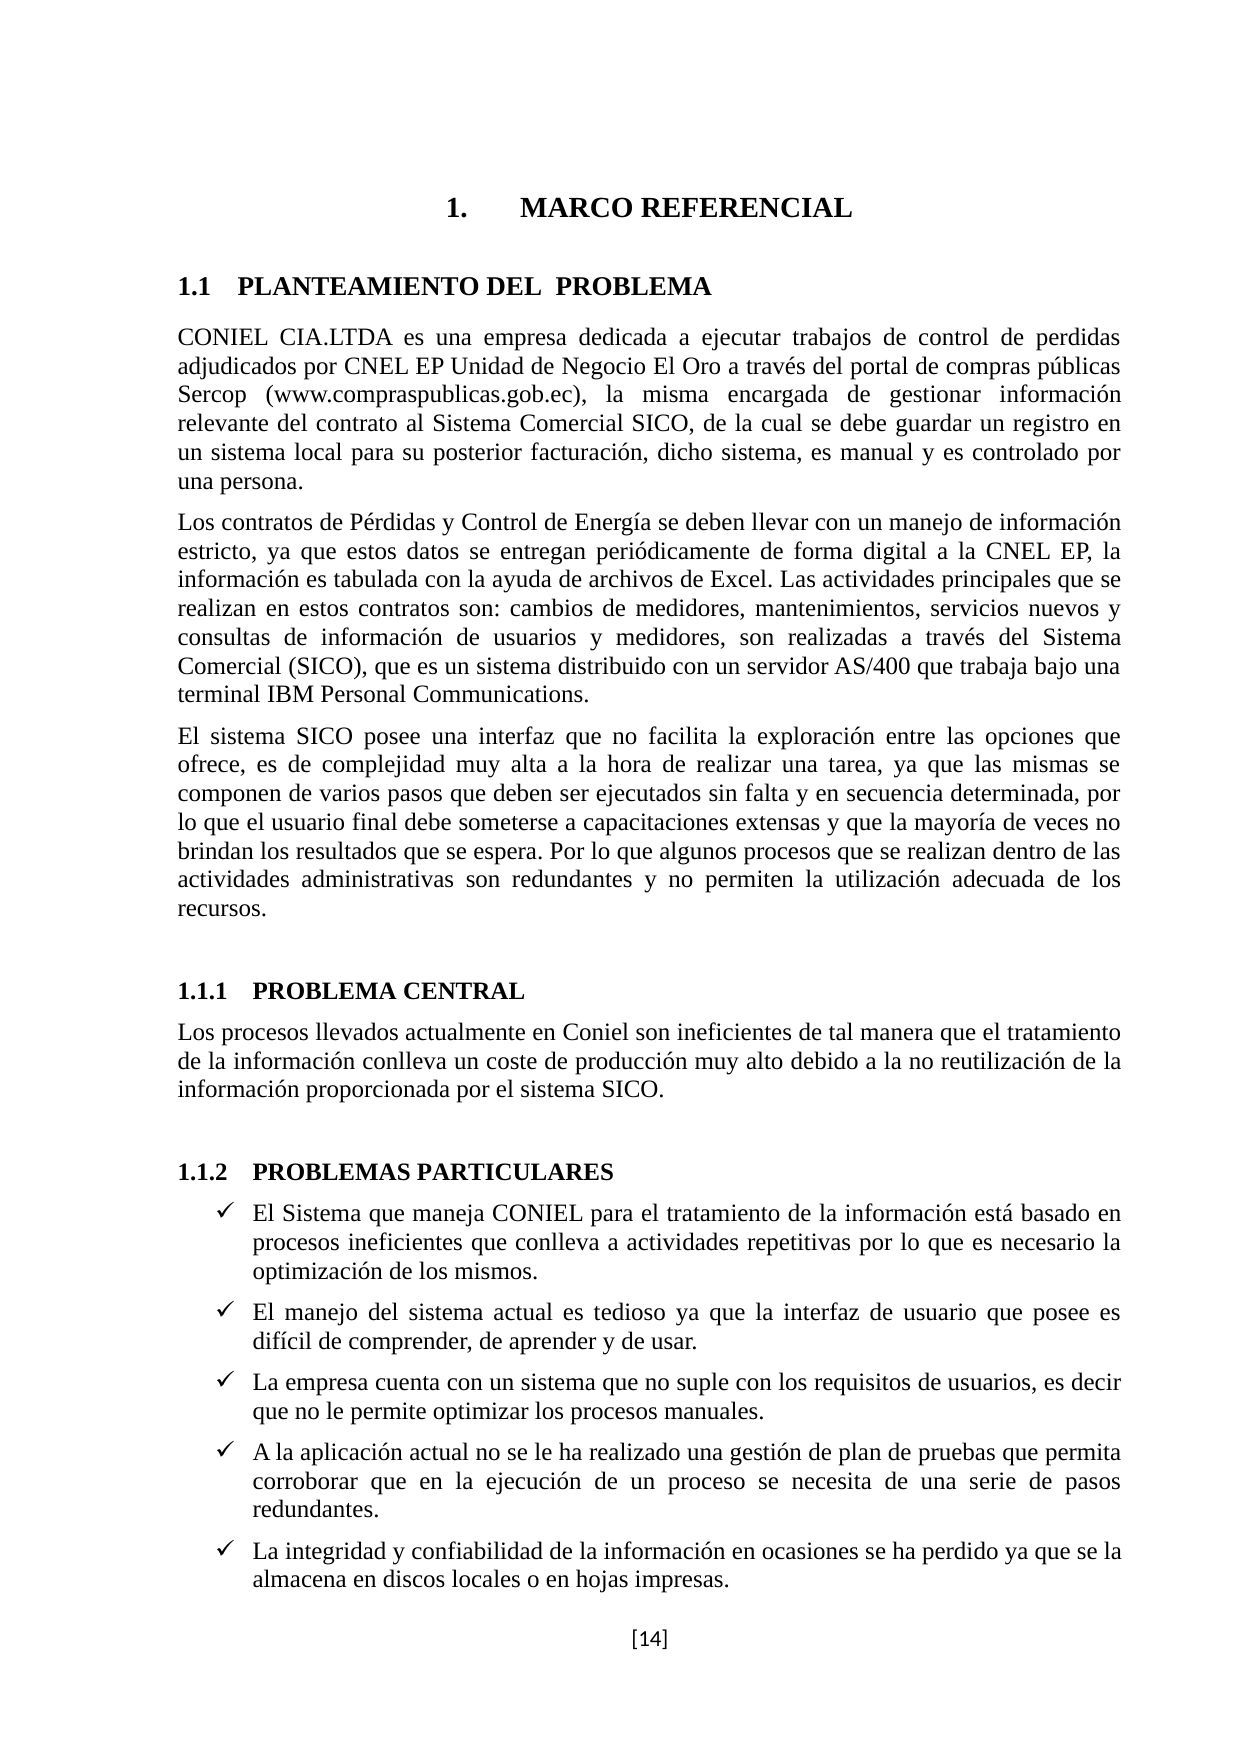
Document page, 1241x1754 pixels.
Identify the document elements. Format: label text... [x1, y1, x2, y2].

subtitle MARCO REFERENCIAL [177, 190, 1122, 223]
list El manejo del sistema actual es tedioso ya que la interfaz de usuario que posee es difícil de comprender, de aprender y de usar. [215, 1297, 1122, 1354]
text CONIEL CIA.LTDA es una empresa dedicada a ejecutar trabajos de control de perdidas adjudicados por CNEL EP Unidad de Negocio El Oro a través del portal de compras públicas Sercop (www.compraspublicas.gob.ec), la misma encargada de gestionar información relevante del contrato al Sistema Comercial SICO, de la cual se debe guardar un registro en un sistema local para su posterior facturación, dicho sistema, es manual y es controlado por una persona. [177, 322, 1122, 494]
subtitle PROBLEMA CENTRAL [177, 976, 1122, 1004]
list El Sistema que maneja CONIEL para el tratamiento de la información está basado en procesos ineficientes que conlleva a actividades repetitivas por lo que es necesario la optimización de los mismos. [215, 1198, 1122, 1284]
list A la aplicación actual no se le ha realizado una gestión de plan de pruebas que permita corroborar que en la ejecución de un proceso se necesita de una serie de pasos redundantes. [215, 1437, 1122, 1523]
list La integridad y confiabilidad de la información en ocasiones se ha perdido ya que se la almacena en discos locales o en hojas impresas. [215, 1536, 1122, 1593]
subtitle PLANTEAMIENTO DEL PROBLEMA [177, 270, 1122, 301]
text Los procesos llevados actualmente en Coniel son ineficientes de tal manera que el tratamiento de la información conlleva un coste de producción muy alto debido a la no reutilización de la información proporcionada por el sistema SICO. [177, 1017, 1122, 1103]
list La empresa cuenta con un sistema que no suple con los requisitos de usuarios, es decir que no le permite optimizar los procesos manuales. [215, 1367, 1122, 1424]
text Los contratos de Pérdidas y Control de Energía se deben llevar con un manejo de información estricto, ya que estos datos se entregan periódicamente de forma digital a la CNEL EP, la información es tabulada con la ayuda de archivos de Excel. Las actividades principales que se realizan en estos contratos son: cambios de medidores, mantenimientos, servicios nuevos y consultas de información de usuarios y medidores, son realizadas a través del Sistema Comercial (SICO), que es un sistema distribuido con un servidor AS/400 que trabaja bajo una terminal IBM Personal Communications. [177, 507, 1122, 708]
text El sistema SICO posee una interfaz que no facilita la exploración entre las opciones que ofrece, es de complejidad muy alta a la hora de realizar una tarea, ya que las mismas se componen de varios pasos que deben ser ejecutados sin falta y en secuencia determinada, por lo que el usuario final debe someterse a capacitaciones extensas y que la mayoría de veces no brindan los resultados que se espera. Por lo que algunos procesos que se realizan dentro de las actividades administrativas son redundantes y no permiten la utilización adecuada de los recursos. [177, 721, 1122, 922]
subtitle PROBLEMAS PARTICULARES [177, 1157, 1122, 1186]
